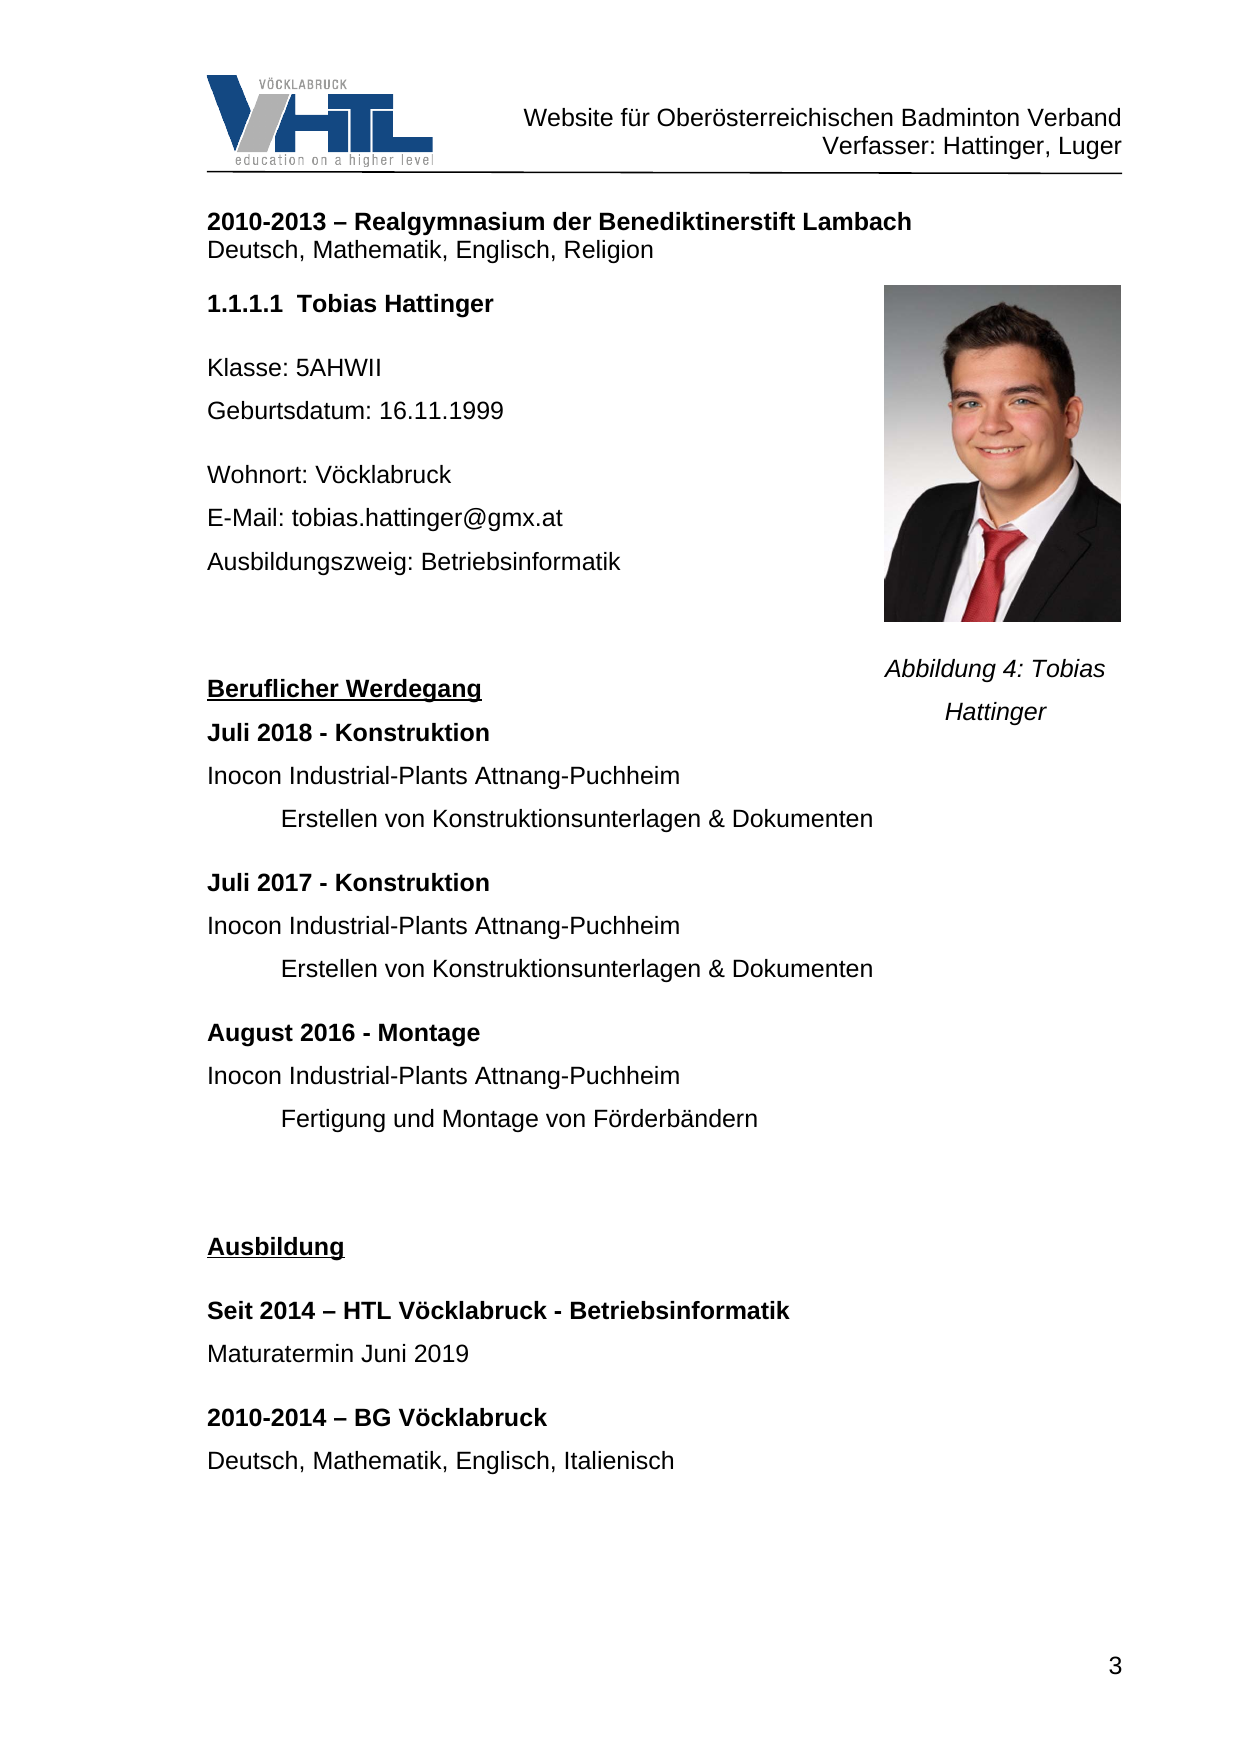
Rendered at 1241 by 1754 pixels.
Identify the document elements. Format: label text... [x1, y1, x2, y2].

text Seit 2014 – HTL Vöcklabruck - Betriebsinformatik Maturatermin Juni 2019 [207, 1296, 1122, 1368]
text Wohnort: Vöcklabruck E-Mail: tobias.hattinger@gmx.at Ausbildungszweig: Betriebsinformatik [207, 460, 884, 575]
subtitle Tobias Hattinger [207, 289, 884, 318]
text 2010-2014 – BG Vöcklabruck Deutsch, Mathematik, Englisch, Italienisch [207, 1403, 1122, 1518]
text Ausbildung [207, 1232, 1122, 1261]
text Beruflicher Werdegang Juli 2018 - Konstruktion Inocon Industrial-Plants Attnang-Puchheim Erstellen von Konstruktionsunterlagen & Dokumenten [207, 674, 1122, 833]
picture [206, 75, 433, 167]
picture [884, 285, 1121, 622]
text 2010-2013 – Realgymnasium der Benediktinerstift Lambach Deutsch, Mathematik, Englisch, Religion [207, 207, 1122, 264]
text Klasse: 5AHWII Geburtsdatum: 16.11.1999 [207, 353, 884, 425]
text Juli 2017 - Konstruktion Inocon Industrial-Plants Attnang-Puchheim Erstellen von Konstruktionsunterlagen & Dokumenten [207, 868, 1122, 983]
text August 2016 - Montage Inocon Industrial-Plants Attnang-Puchheim Fertigung und Montage von Förderbändern [207, 1018, 1122, 1133]
